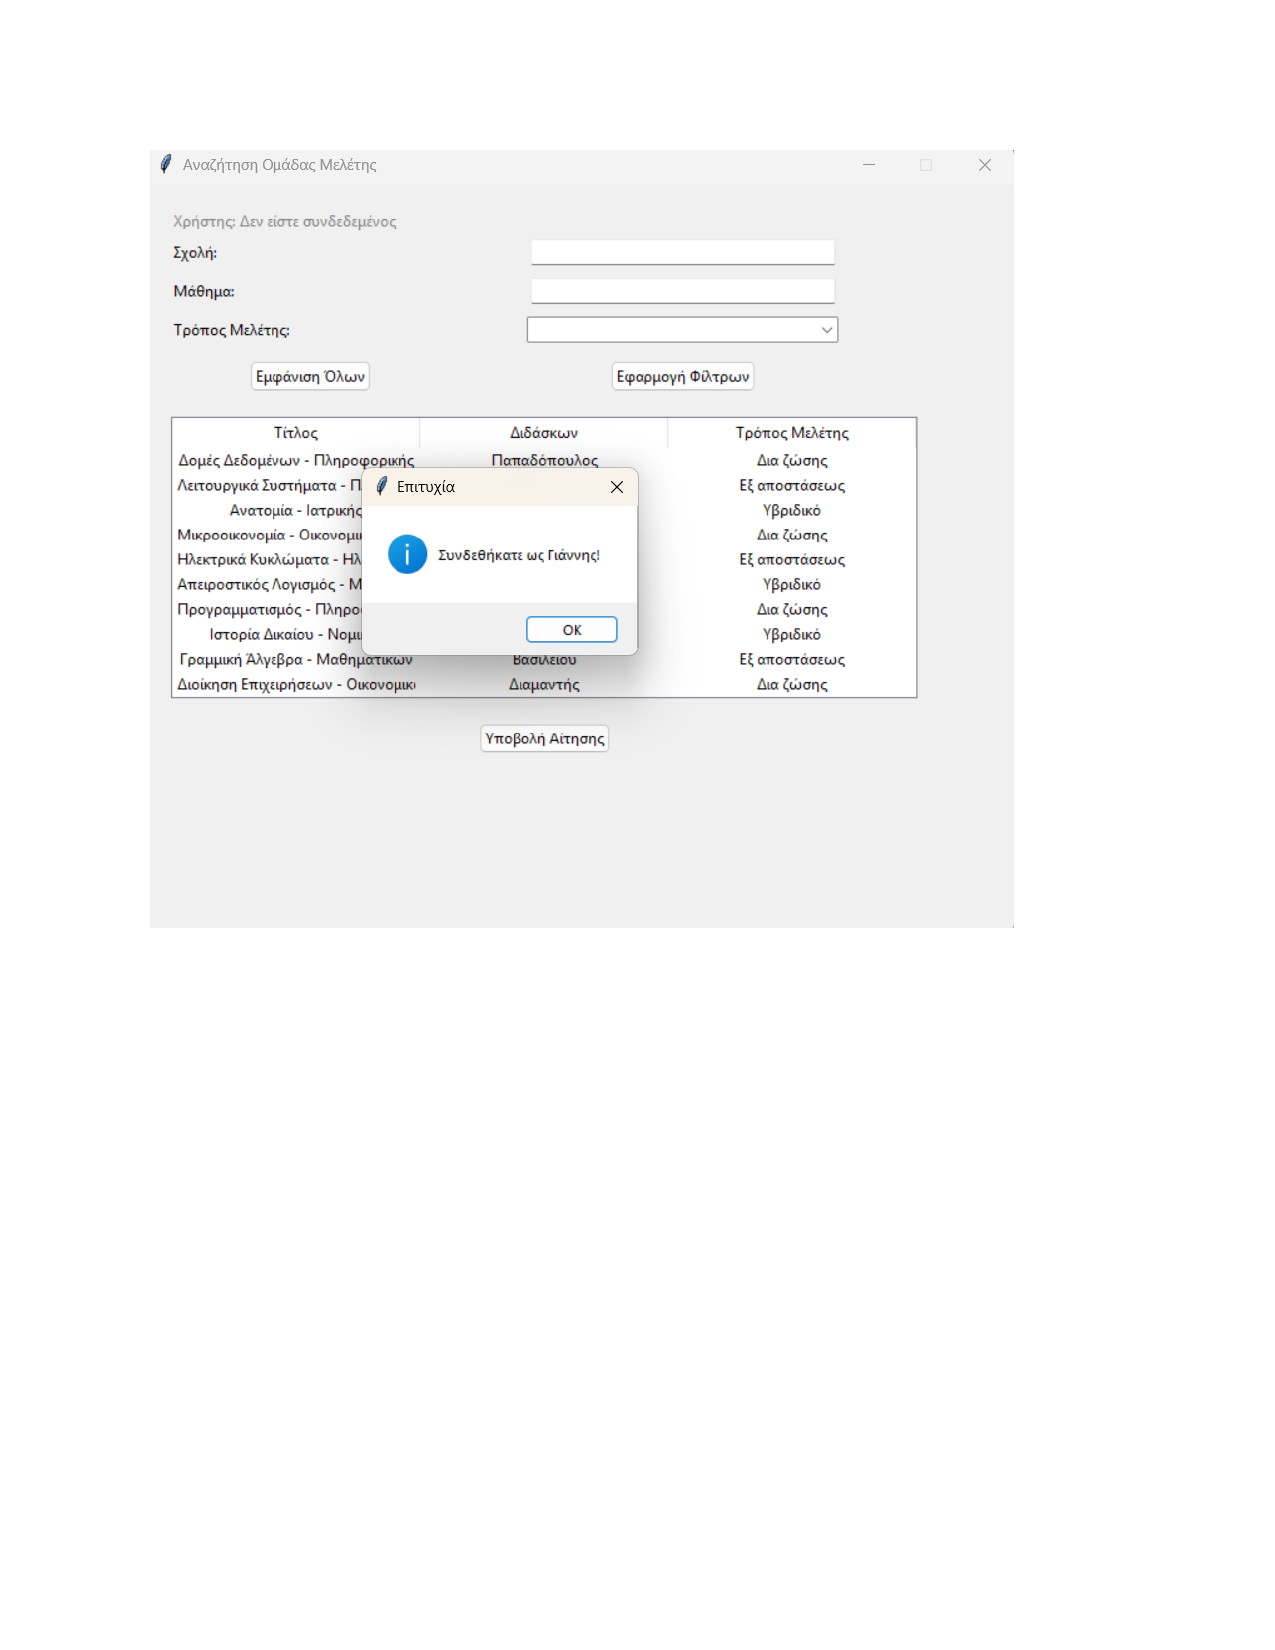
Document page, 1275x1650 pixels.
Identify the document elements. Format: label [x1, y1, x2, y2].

picture [150, 150, 1014, 928]
